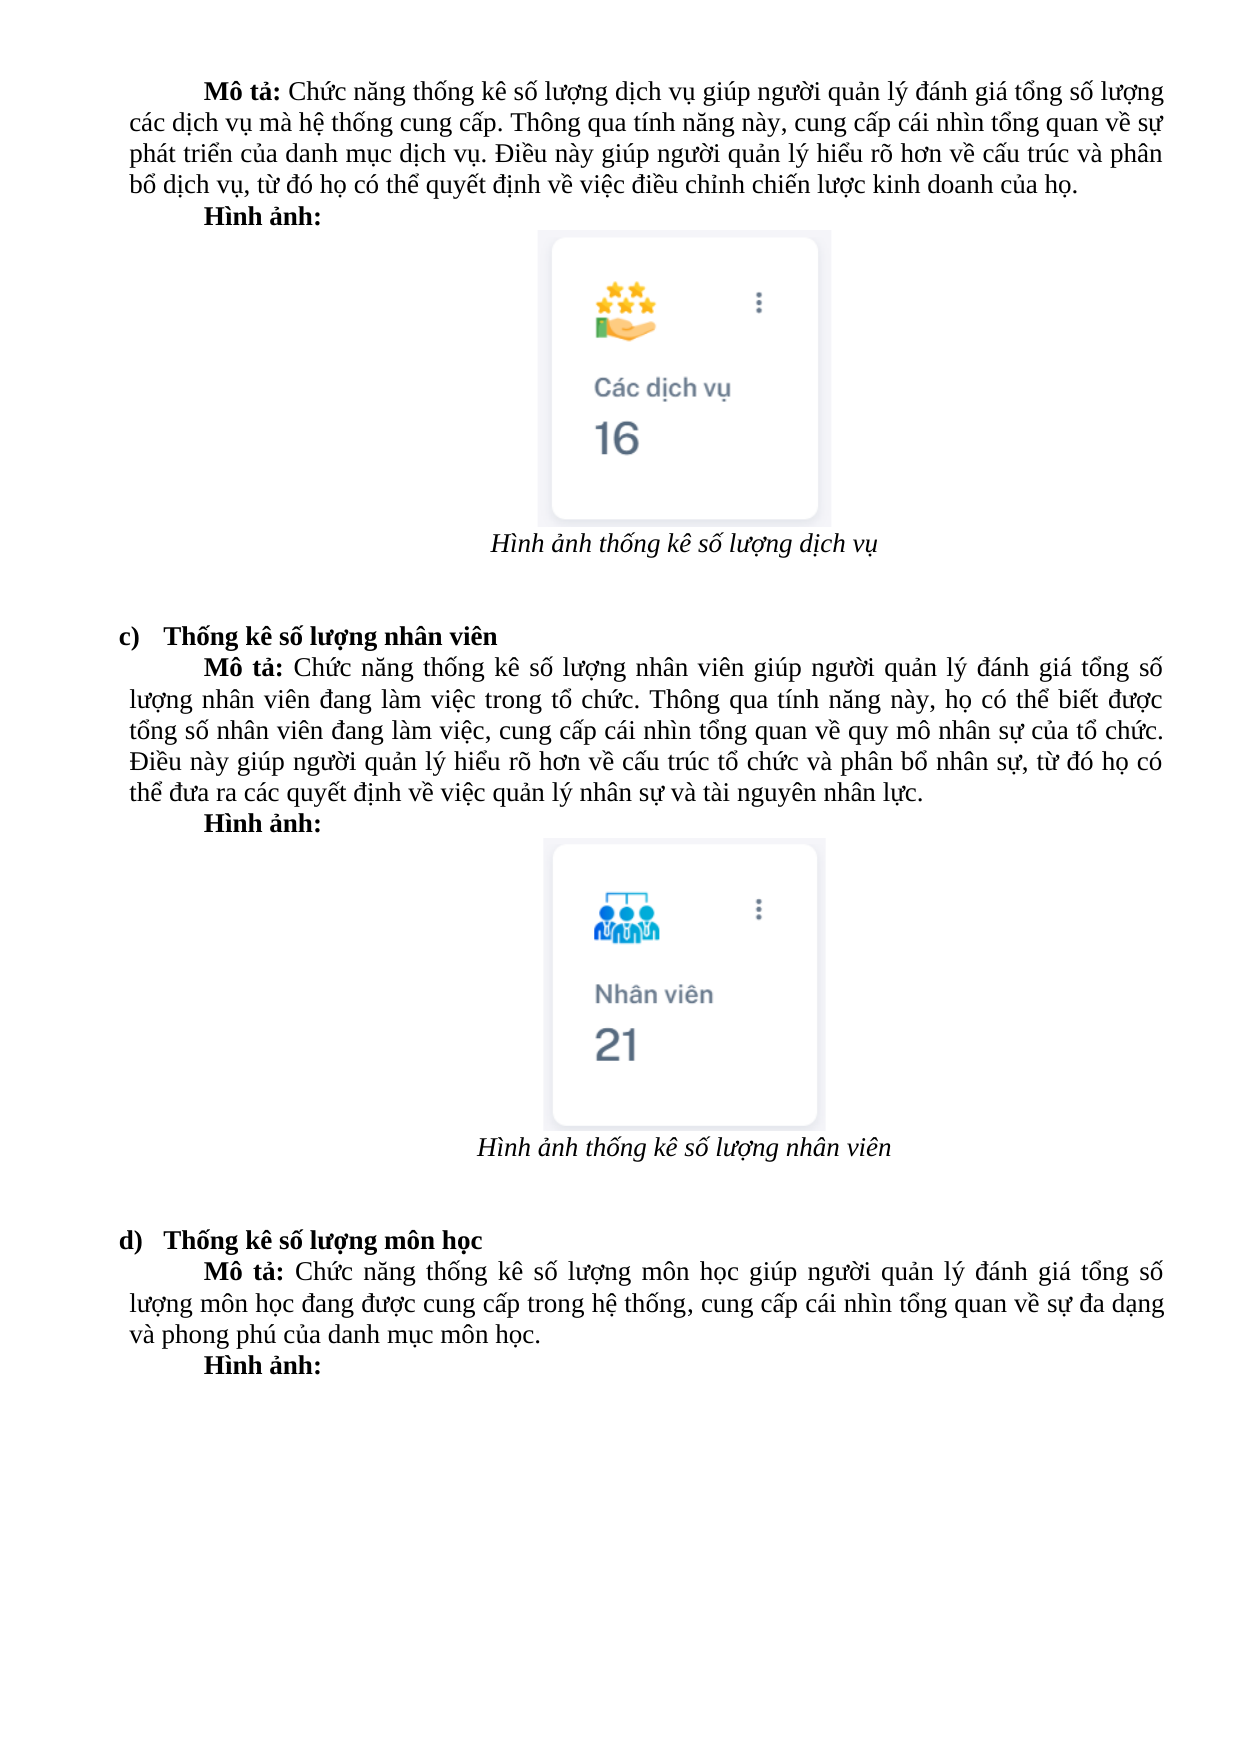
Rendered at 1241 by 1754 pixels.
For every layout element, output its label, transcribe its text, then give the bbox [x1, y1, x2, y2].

picture [543, 838, 826, 1131]
text Hình ảnh: [129, 807, 1165, 838]
text Mô tả: Chức năng thống kê số lượng nhân viên giúp người quản lý đánh giá tổng số lượng nhân viên đang làm việc trong tổ chức. Thông qua tính năng này, họ có thể biết được tổng số nhân viên đang làm việc, cung cấp cái nhìn tổng quan về quy mô nhân sự của tổ chức. Điều này giúp người quản lý hiểu rõ hơn về cấu trúc tổ chức và phân bổ nhân sự, từ đó họ có thể đưa ra các quyết định về việc quản lý nhân sự và tài nguyên nhân lực. [129, 652, 1165, 807]
text Mô tả: Chức năng thống kê số lượng dịch vụ giúp người quản lý đánh giá tổng số lượng các dịch vụ mà hệ thống cung cấp. Thông qua tính năng này, cung cấp cái nhìn tổng quan về sự phát triển của danh mục dịch vụ. Điều này giúp người quản lý hiểu rõ hơn về cấu trúc và phân bổ dịch vụ, từ đó họ có thể quyết định về việc điều chỉnh chiến lược kinh doanh của họ. [129, 75, 1165, 199]
picture [537, 230, 832, 527]
list Thống kê số lượng môn học [119, 1224, 1165, 1256]
text Mô tả: Chức năng thống kê số lượng môn học giúp người quản lý đánh giá tổng số lượng môn học đang được cung cấp trong hệ thống, cung cấp cái nhìn tổng quan về sự đa dạng và phong phú của danh mục môn học. [129, 1256, 1165, 1349]
text Hình ảnh: [129, 199, 1165, 231]
text Hình ảnh: [129, 1349, 1165, 1380]
text Hình ảnh thống kê số lượng dịch vụ [129, 527, 1165, 558]
list Thống kê số lượng nhân viên [119, 620, 1165, 652]
text Hình ảnh thống kê số lượng nhân viên [129, 1131, 1165, 1162]
